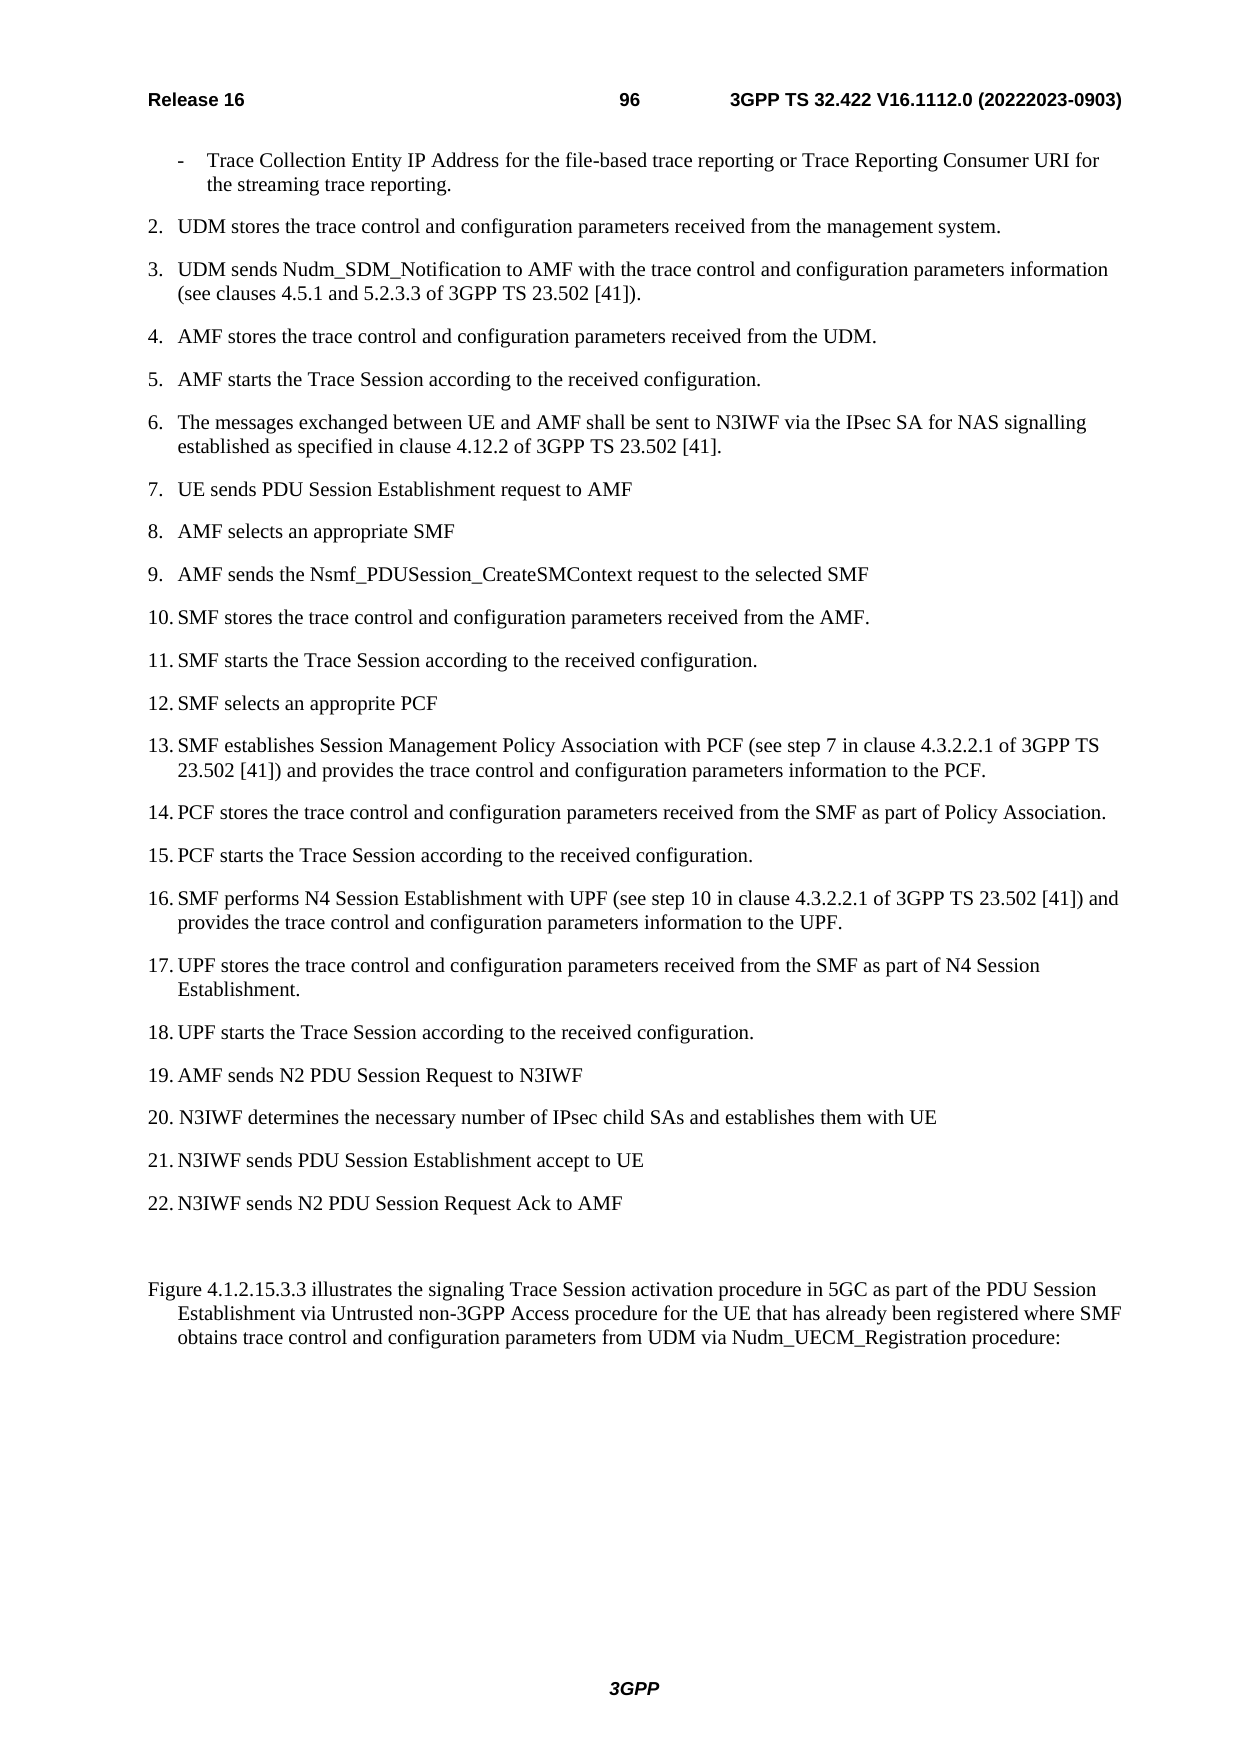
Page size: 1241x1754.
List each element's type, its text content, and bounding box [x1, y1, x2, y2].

text 5. AMF starts the Trace Session according to the received configuration. [148, 367, 1122, 391]
text 10. SMF stores the trace control and configuration parameters received from the AMF. [148, 605, 1122, 629]
text 12. SMF selects an approprite PCF [148, 691, 1122, 715]
text 7. UE sends PDU Session Establishment request to AMF [148, 477, 1122, 501]
text 18. UPF starts the Trace Session according to the received configuration. [148, 1020, 1122, 1044]
text 20. N3IWF determines the necessary number of IPsec child SAs and establishes them with UE [148, 1105, 1122, 1129]
text 19. AMF sends N2 PDU Session Request to N3IWF [148, 1062, 1122, 1087]
text 3. UDM sends Nudm_SDM_Notification to AMF with the trace control and configuration parameters information (see clauses 4.5.1 and 5.2.3.3 of 3GPP TS 23.502 [41]). [148, 257, 1122, 305]
text 9. AMF sends the Nsmf_PDUSession_CreateSMContext request to the selected SMF [148, 562, 1122, 586]
text 14. PCF stores the trace control and configuration parameters received from the SMF as part of Policy Association. [148, 800, 1122, 824]
text 17. UPF stores the trace control and configuration parameters received from the SMF as part of N4 Session Establishment. [148, 953, 1122, 1001]
text Figure 4.1.2.15.3.3 illustrates the signaling Trace Session activation procedure in 5GC as part of the PDU Session Establishment via Untrusted non-3GPP Access procedure for the UE that has already been registered where SMF obtains trace control and configuration parameters from UDM via Nudm_UECM_Registration procedure: [148, 1277, 1122, 1349]
text 2. UDM stores the trace control and configuration parameters received from the management system. [148, 214, 1122, 238]
text 22. N3IWF sends N2 PDU Session Request Ack to AMF [148, 1191, 1122, 1215]
text 4. AMF stores the trace control and configuration parameters received from the UDM. [148, 324, 1122, 348]
text 15. PCF starts the Trace Session according to the received configuration. [148, 843, 1122, 867]
text 13. SMF establishes Session Management Policy Association with PCF (see step 7 in clause 4.3.2.2.1 of 3GPP TS 23.502 [41]) and provides the trace control and configuration parameters information to the PCF. [148, 733, 1122, 782]
text 21. N3IWF sends PDU Session Establishment accept to UE [148, 1148, 1122, 1172]
text 16. SMF performs N4 Session Establishment with UPF (see step 10 in clause 4.3.2.2.1 of 3GPP TS 23.502 [41]) and provides the trace control and configuration parameters information to the UPF. [148, 886, 1122, 934]
text - Trace Collection Entity IP Address for the file-based trace reporting or Trace Reporting Consumer URI for the streaming trace reporting. [177, 147, 1122, 196]
text 8. AMF selects an appropriate SMF [148, 519, 1122, 543]
text 6. The messages exchanged between UE and AMF shall be sent to N3IWF via the IPsec SA for NAS signalling established as specified in clause 4.12.2 of 3GPP TS 23.502 [41]. [148, 410, 1122, 458]
text 11. SMF starts the Trace Session according to the received configuration. [148, 648, 1122, 672]
